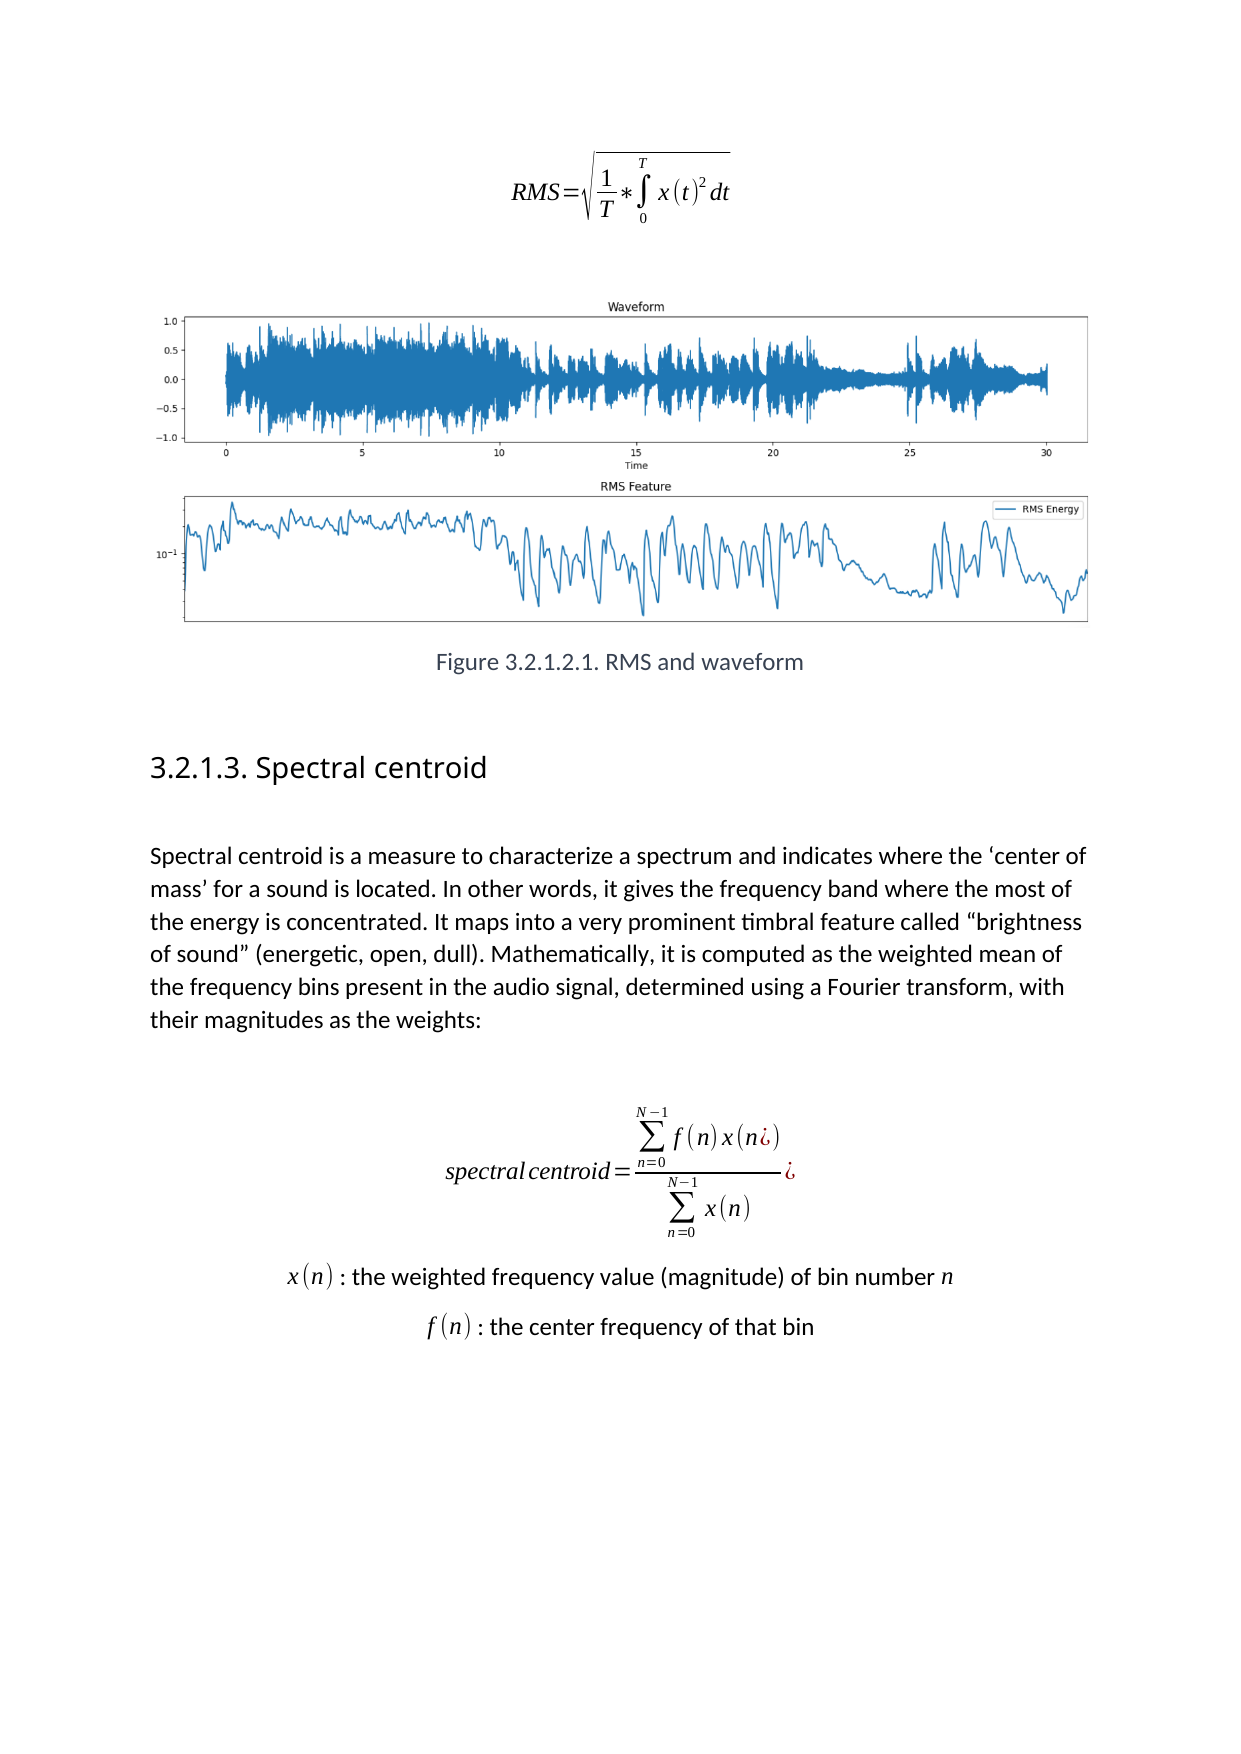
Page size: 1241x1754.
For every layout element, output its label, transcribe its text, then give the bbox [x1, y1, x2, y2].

text Figure 3.2.1.2.1. RMS and waveform [150, 646, 1090, 677]
subtitle 3.2.1.3. Spectral centroid [150, 747, 1090, 787]
picture [150, 295, 1091, 628]
text : the weighted frequency value (magnitude) of bin number [150, 1261, 1090, 1292]
text : the center frequency of that bin [150, 1311, 1090, 1342]
text Spectral centroid is a measure to characterize a spectrum and indicates where the ‘center of mass’ for a sound is located. In other words, it gives the frequency band where the most of the energy is concentrated. It maps into a very prominent timbral feature called “brightness of sound” (energetic, open, dull). Mathematically, it is computed as the weighted mean of the frequency bins present in the audio signal, determined using a Fourier transform, with their magnitudes as the weights: [150, 840, 1090, 1035]
